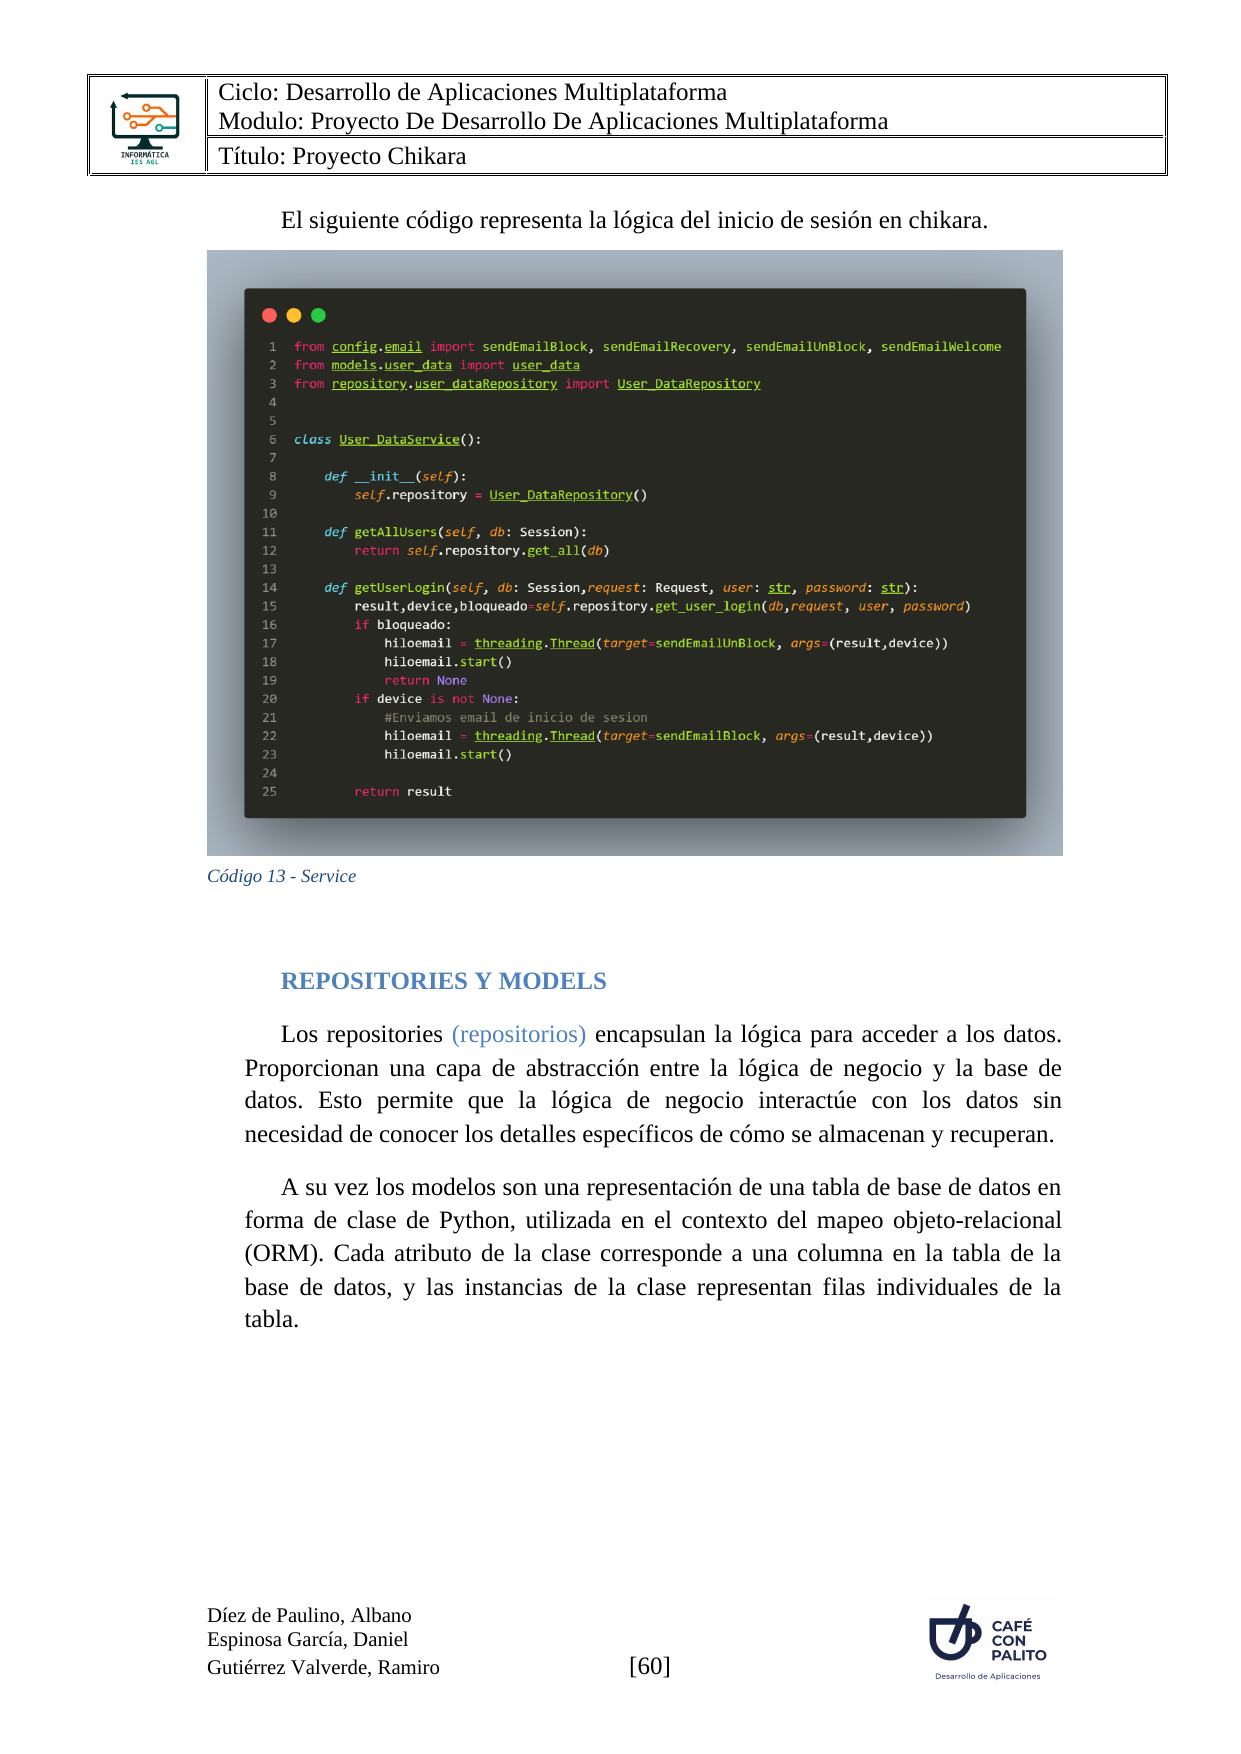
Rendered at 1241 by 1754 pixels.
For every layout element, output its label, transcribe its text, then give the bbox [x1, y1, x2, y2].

picture [106, 87, 186, 168]
text Los repositories (repositorios) encapsulan la lógica para acceder a los datos. Proporcionan una capa de abstracción entre la lógica de negocio y la base de datos. Esto permite que la lógica de negocio interactúe con los datos sin necesidad de conocer los detalles específicos de cómo se almacenan y recuperan. [244, 1019, 1063, 1147]
text A su vez los modelos son una representación de una tabla de base de datos en forma de clase de Python, utilizada en el contexto del mapeo objeto-relacional (ORM). Cada atributo de la clase corresponde a una columna en la tabla de la base de datos, y las instancias de la clase representan filas individuales de la tabla. [244, 1172, 1063, 1333]
picture [206, 250, 1063, 856]
text El siguiente código representa la lógica del inicio de sesión en chikara. [244, 205, 1063, 234]
text REPOSITORIES Y MODELS [244, 966, 1063, 994]
picture [921, 1595, 1058, 1695]
